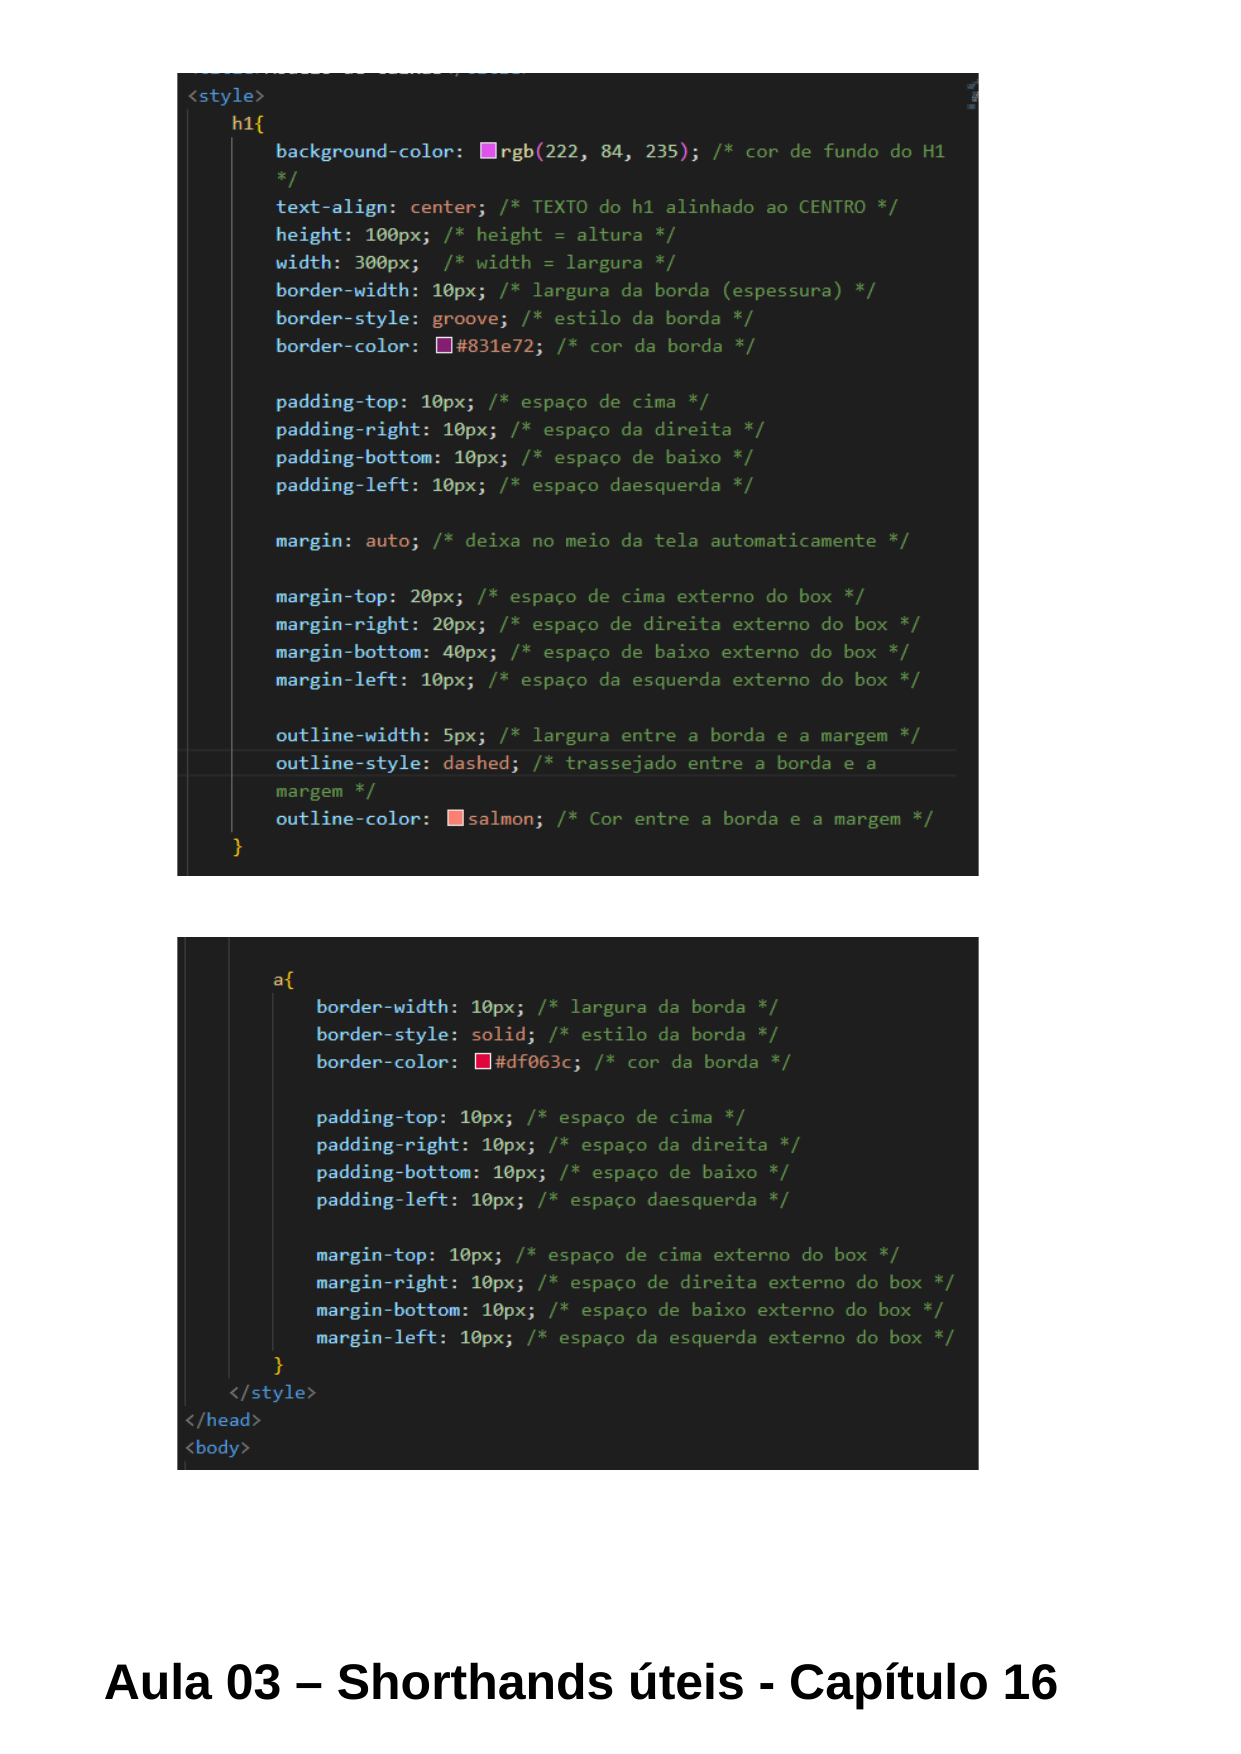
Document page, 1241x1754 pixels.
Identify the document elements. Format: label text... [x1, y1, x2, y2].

subtitle Aula 03 – Shorthands úteis - Capítulo 16 [103, 1652, 1196, 1709]
picture [177, 73, 979, 876]
picture [177, 937, 979, 1470]
